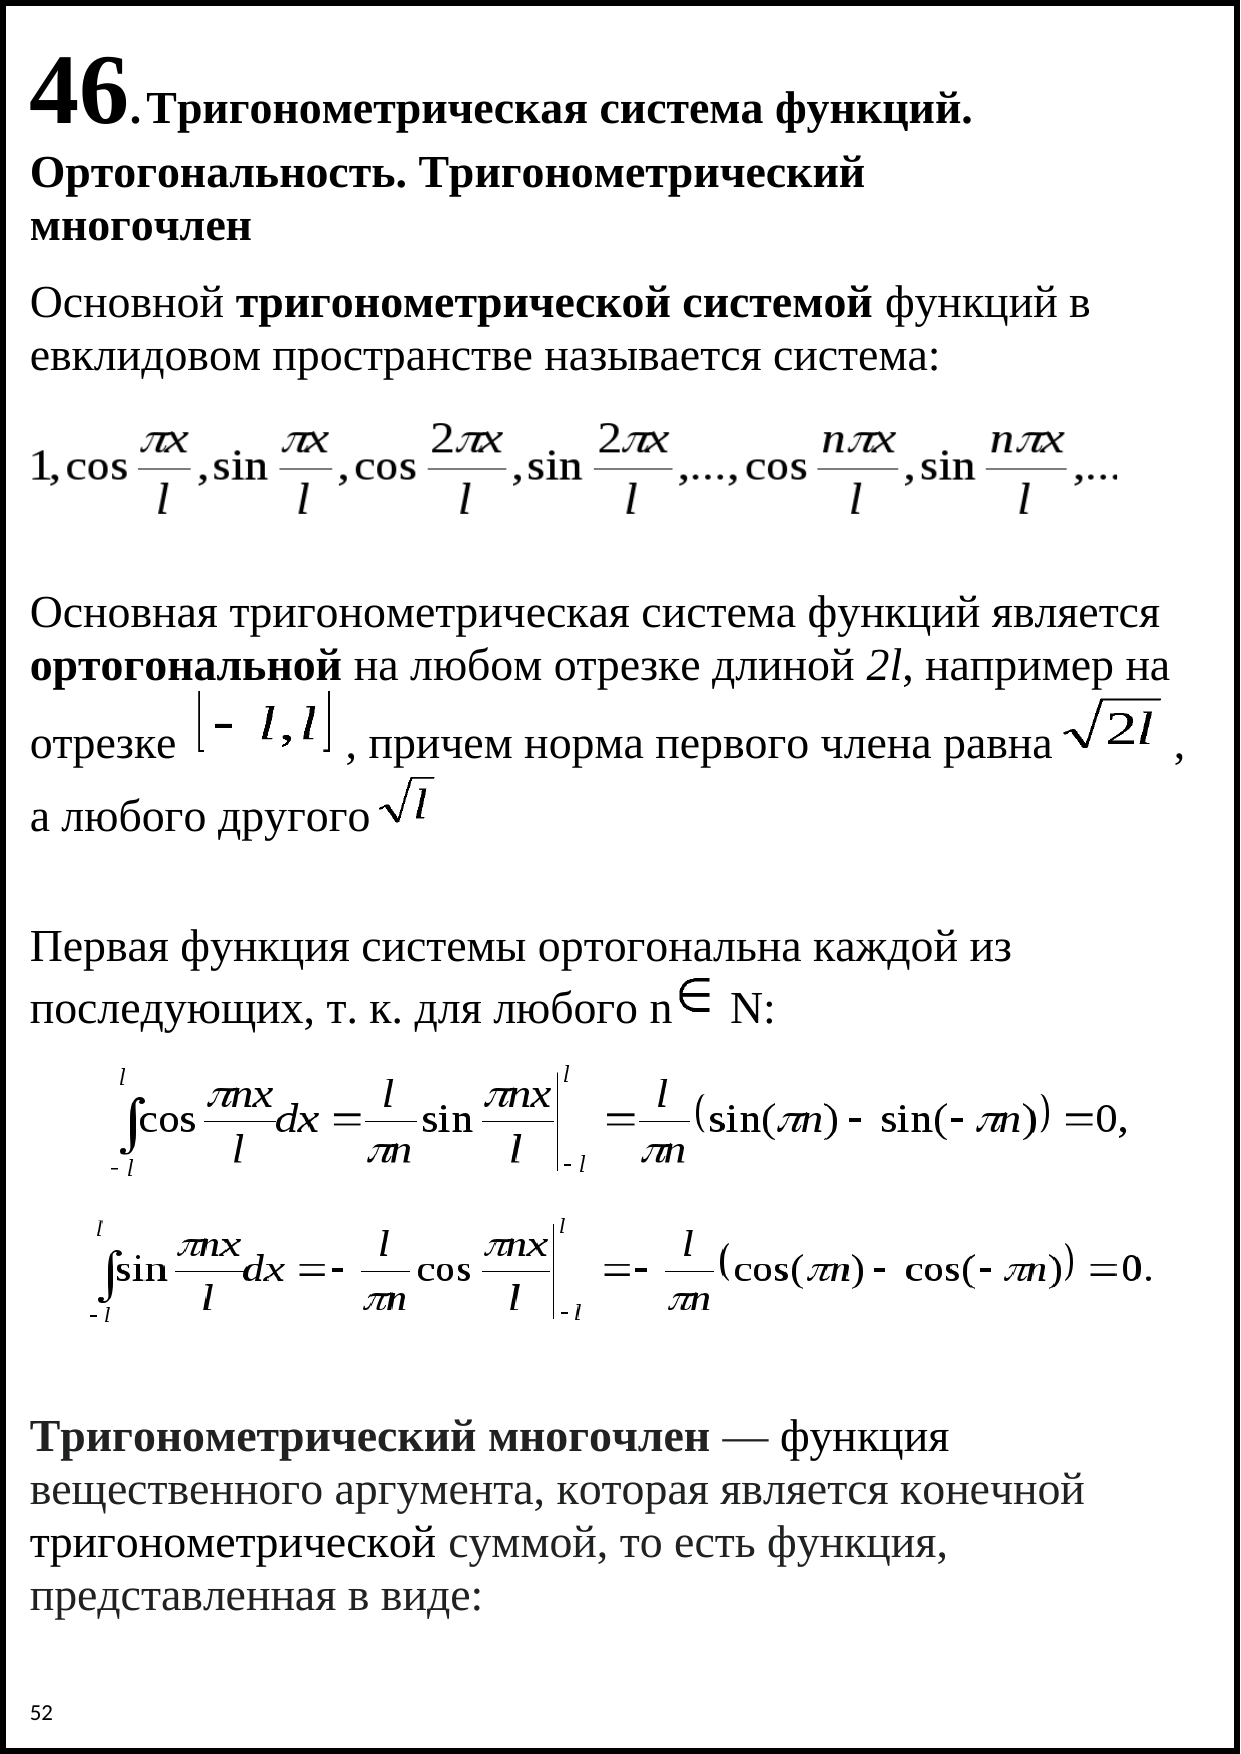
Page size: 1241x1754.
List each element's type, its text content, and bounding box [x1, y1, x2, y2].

text многочлен [29, 197, 1211, 250]
picture [370, 768, 446, 832]
text Основной тригонометрической системой функций в евклидовом пространстве называется система: [29, 275, 1211, 380]
text Тригонометрический многочлен — функция вещественного аргумента, которая является конечной тригонометрической суммой, то есть функция, представленная в виде: [29, 1356, 1211, 1620]
picture [82, 1209, 1158, 1332]
text 46. Тригонометрическая система функций. Ортогональность. Тригонометрический [29, 29, 1211, 197]
text Первая функция системы ортогональна каждой из последующих, т. к. для любого n N:+ [29, 866, 1211, 1033]
picture [29, 405, 1118, 532]
picture [188, 691, 346, 759]
picture [1053, 690, 1174, 759]
picture [673, 971, 719, 1023]
picture [103, 1057, 1137, 1185]
